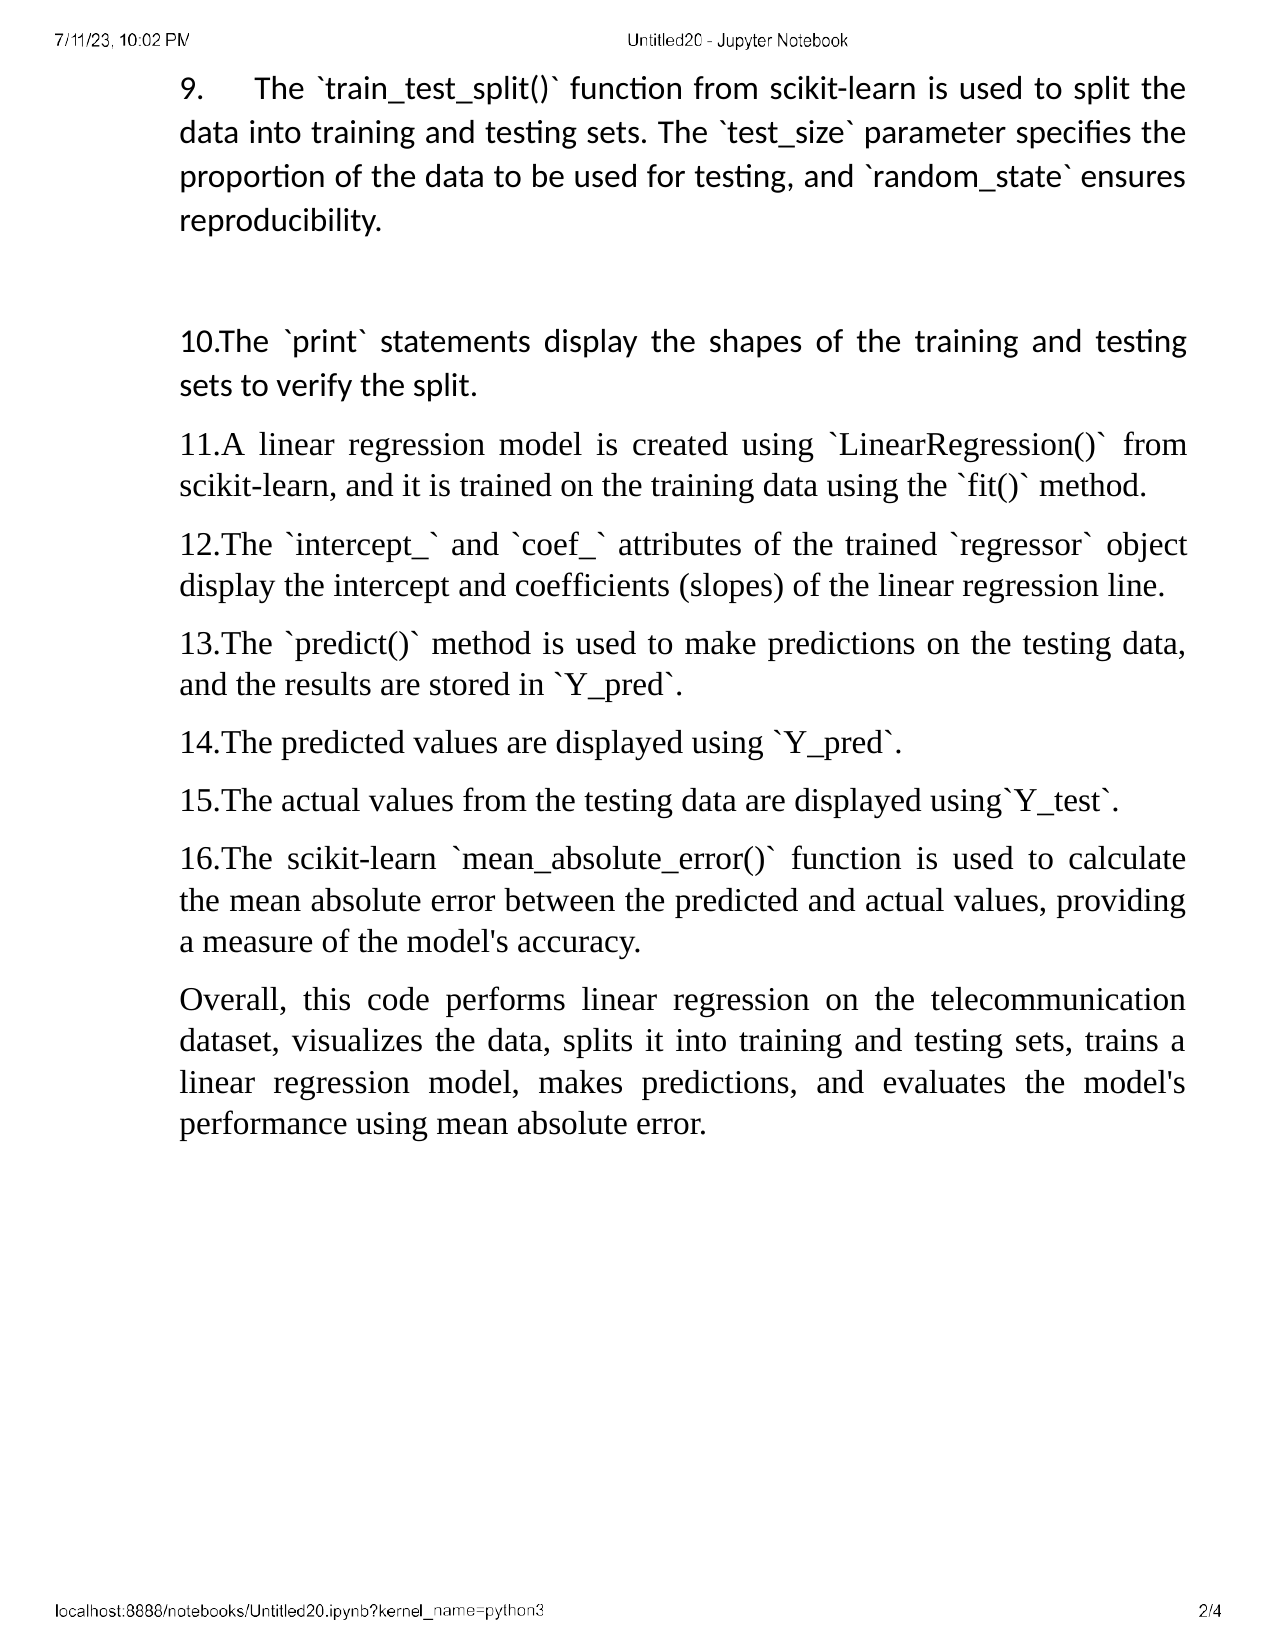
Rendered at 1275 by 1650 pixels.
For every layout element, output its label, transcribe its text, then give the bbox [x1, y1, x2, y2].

picture [707, 33, 848, 50]
text 12.The `intercept_` and `coef_` attributes of the trained `regressor` object display the intercept and coefficients (slopes) of the linear regression line. [179, 524, 1187, 603]
text 16.The scikit-learn `mean_absolute_error()` function is used to calculate the mean absolute error between the predicted and actual values, providing a measure of the model's accuracy. [179, 838, 1187, 959]
picture [628, 33, 702, 46]
picture [56, 1604, 419, 1620]
text 9. The `train_test_split()` function from scikit-learn is used to split the data into training and testing sets. The `test_size` parameter specifies the proportion of the data to be used for testing, and `random_state` ensures reproducibility. [179, 67, 1187, 239]
text 15.The actual values from the testing data are displayed using`Y_test`. [179, 781, 1187, 819]
text 14.The predicted values are displayed using `Y_pred`. [179, 722, 1187, 761]
picture [166, 33, 189, 46]
text 11.A linear regression model is created using `LinearRegression()` from scikit-learn, and it is trained on the training data using the `fit()` method. [179, 424, 1187, 504]
text Overall, this code performs linear regression on the telecommunication dataset, visualizes the data, splits it into training and testing sets, trains a linear regression model, makes predictions, and evaluates the model's performance using mean absolute error. [179, 979, 1187, 1142]
picture [128, 33, 160, 46]
picture [55, 33, 76, 46]
picture [420, 1604, 543, 1620]
text 10.The `print` statements display the shapes of the training and testing sets to verify the split. [179, 320, 1187, 404]
picture [1199, 1604, 1221, 1617]
picture [78, 33, 113, 49]
text 13.The `predict()` method is used to make predictions on the testing data, and the results are stored in `Y_pred`. [179, 623, 1187, 703]
